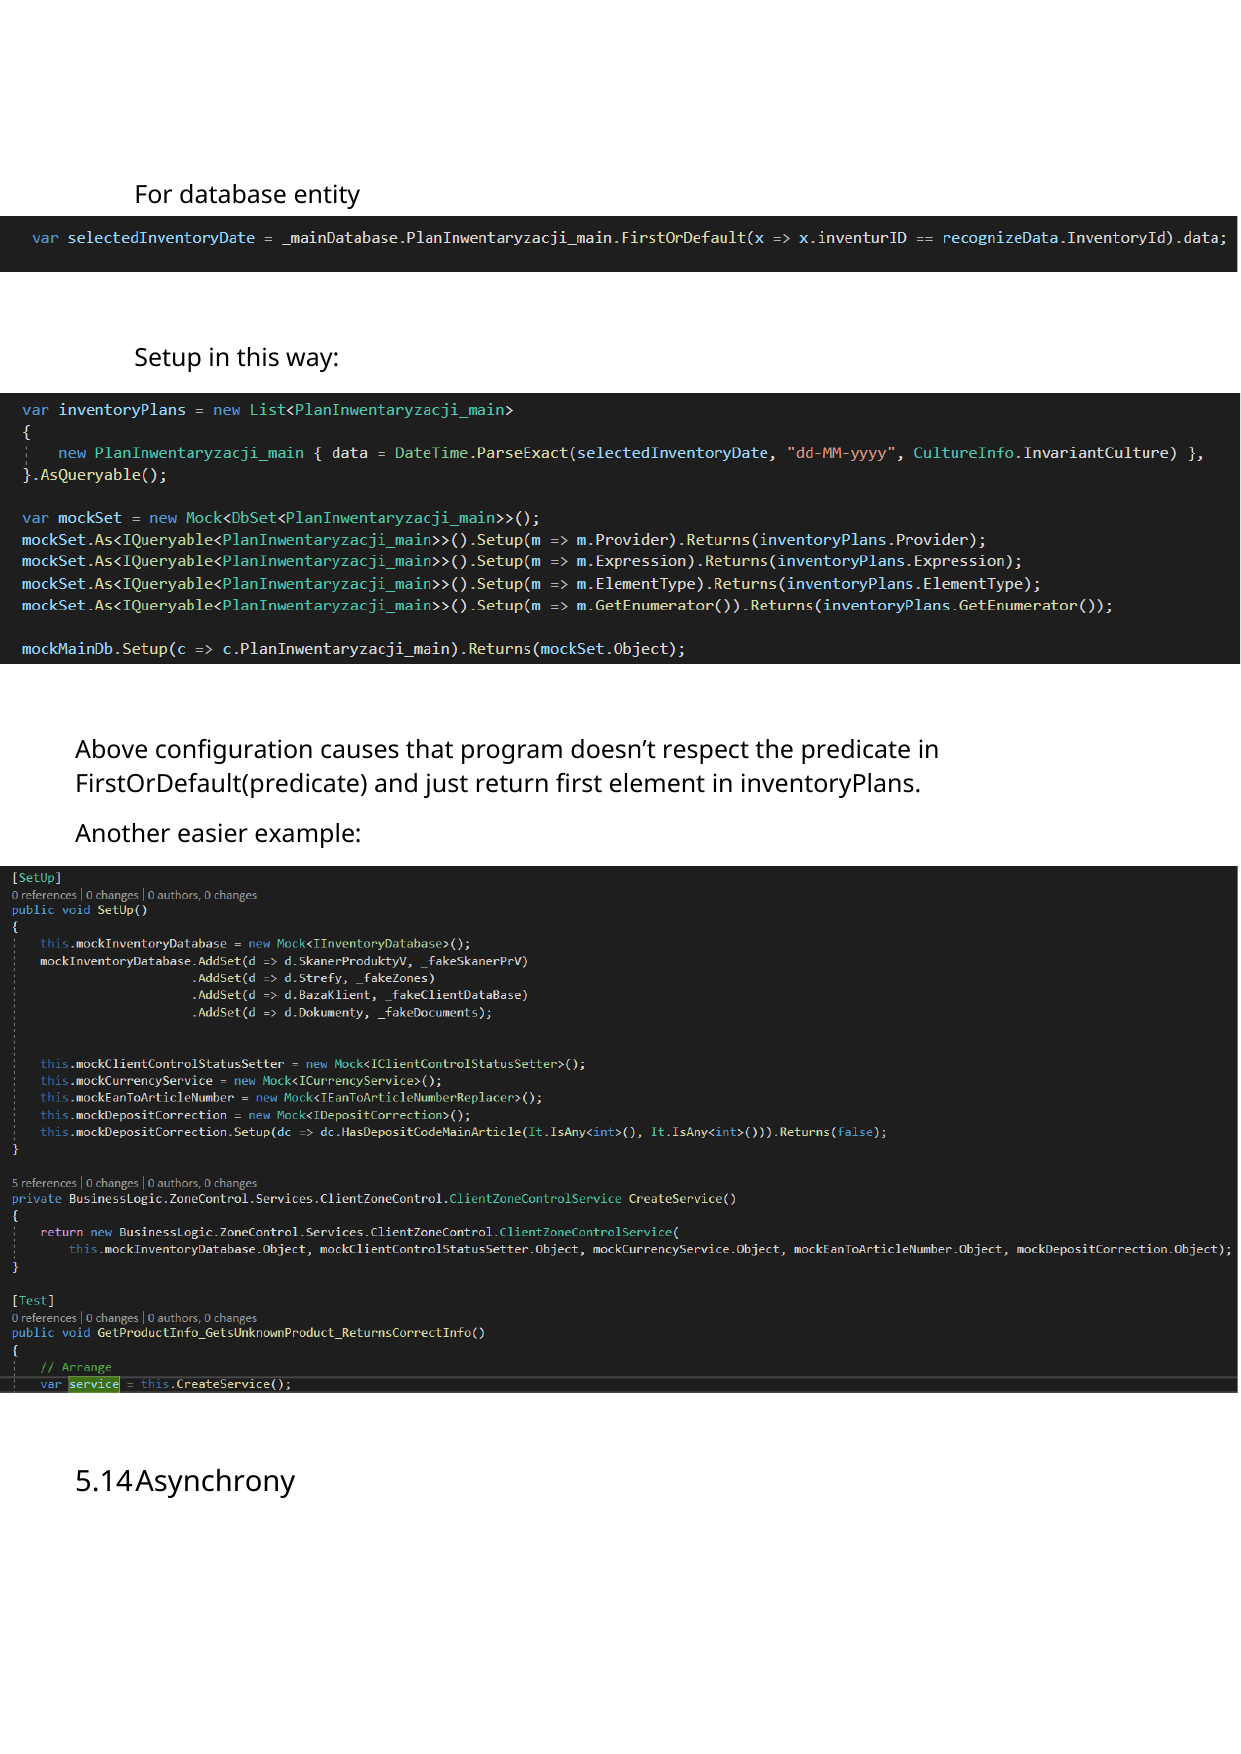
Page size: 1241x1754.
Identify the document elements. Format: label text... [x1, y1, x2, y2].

text For database entity [134, 176, 1165, 211]
text Above configuration causes that program doesn’t respect the predicate in FirstOrDefault(predicate) and just return first element in inventoryPlans. [75, 731, 1165, 799]
text Setup in this way: [134, 339, 1165, 373]
text Another easier example: [75, 816, 1165, 850]
picture [0, 216, 1238, 272]
subtitle Asynchrony [75, 1460, 1165, 1500]
picture [0, 866, 1238, 1393]
picture [0, 393, 1241, 664]
